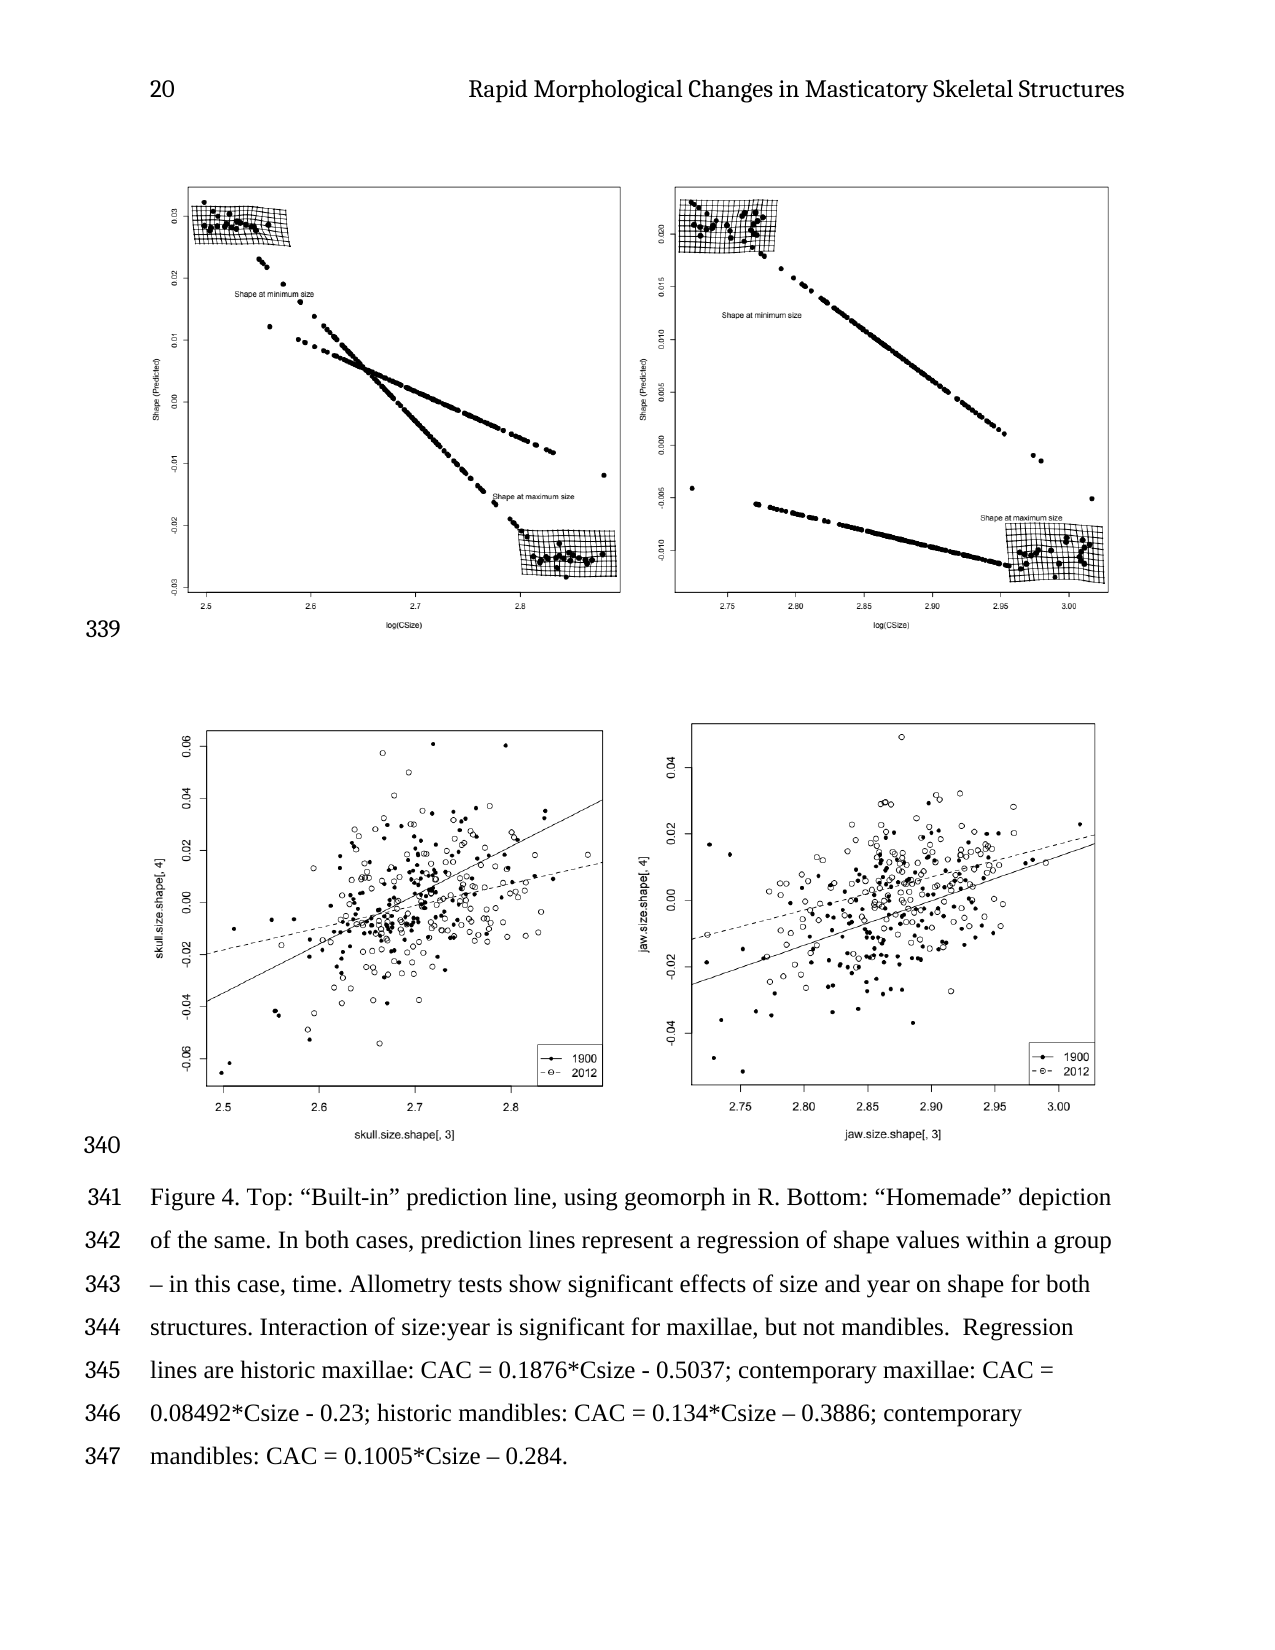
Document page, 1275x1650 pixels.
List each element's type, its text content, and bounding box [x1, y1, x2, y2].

text Figure 4. Top: “Built-in” prediction line, using geomorph in R. Bottom: “Homemade” depiction of the same. In both cases, prediction lines represent a regression of shape values within a group – in this case, time. Allometry tests show significant effects of size and year on shape for both structures. Interaction of size:year is significant for maxillae, but not mandibles. Regression lines are historic maxillae: CAC = 0.1876*Csize - 0.5037; contemporary maxillae: CAC = 0.08492*Csize - 0.23; historic mandibles: CAC = 0.134*Csize – 0.3886; contemporary mandibles: CAC = 0.1005*Csize – 0.284. [150, 1182, 1125, 1470]
